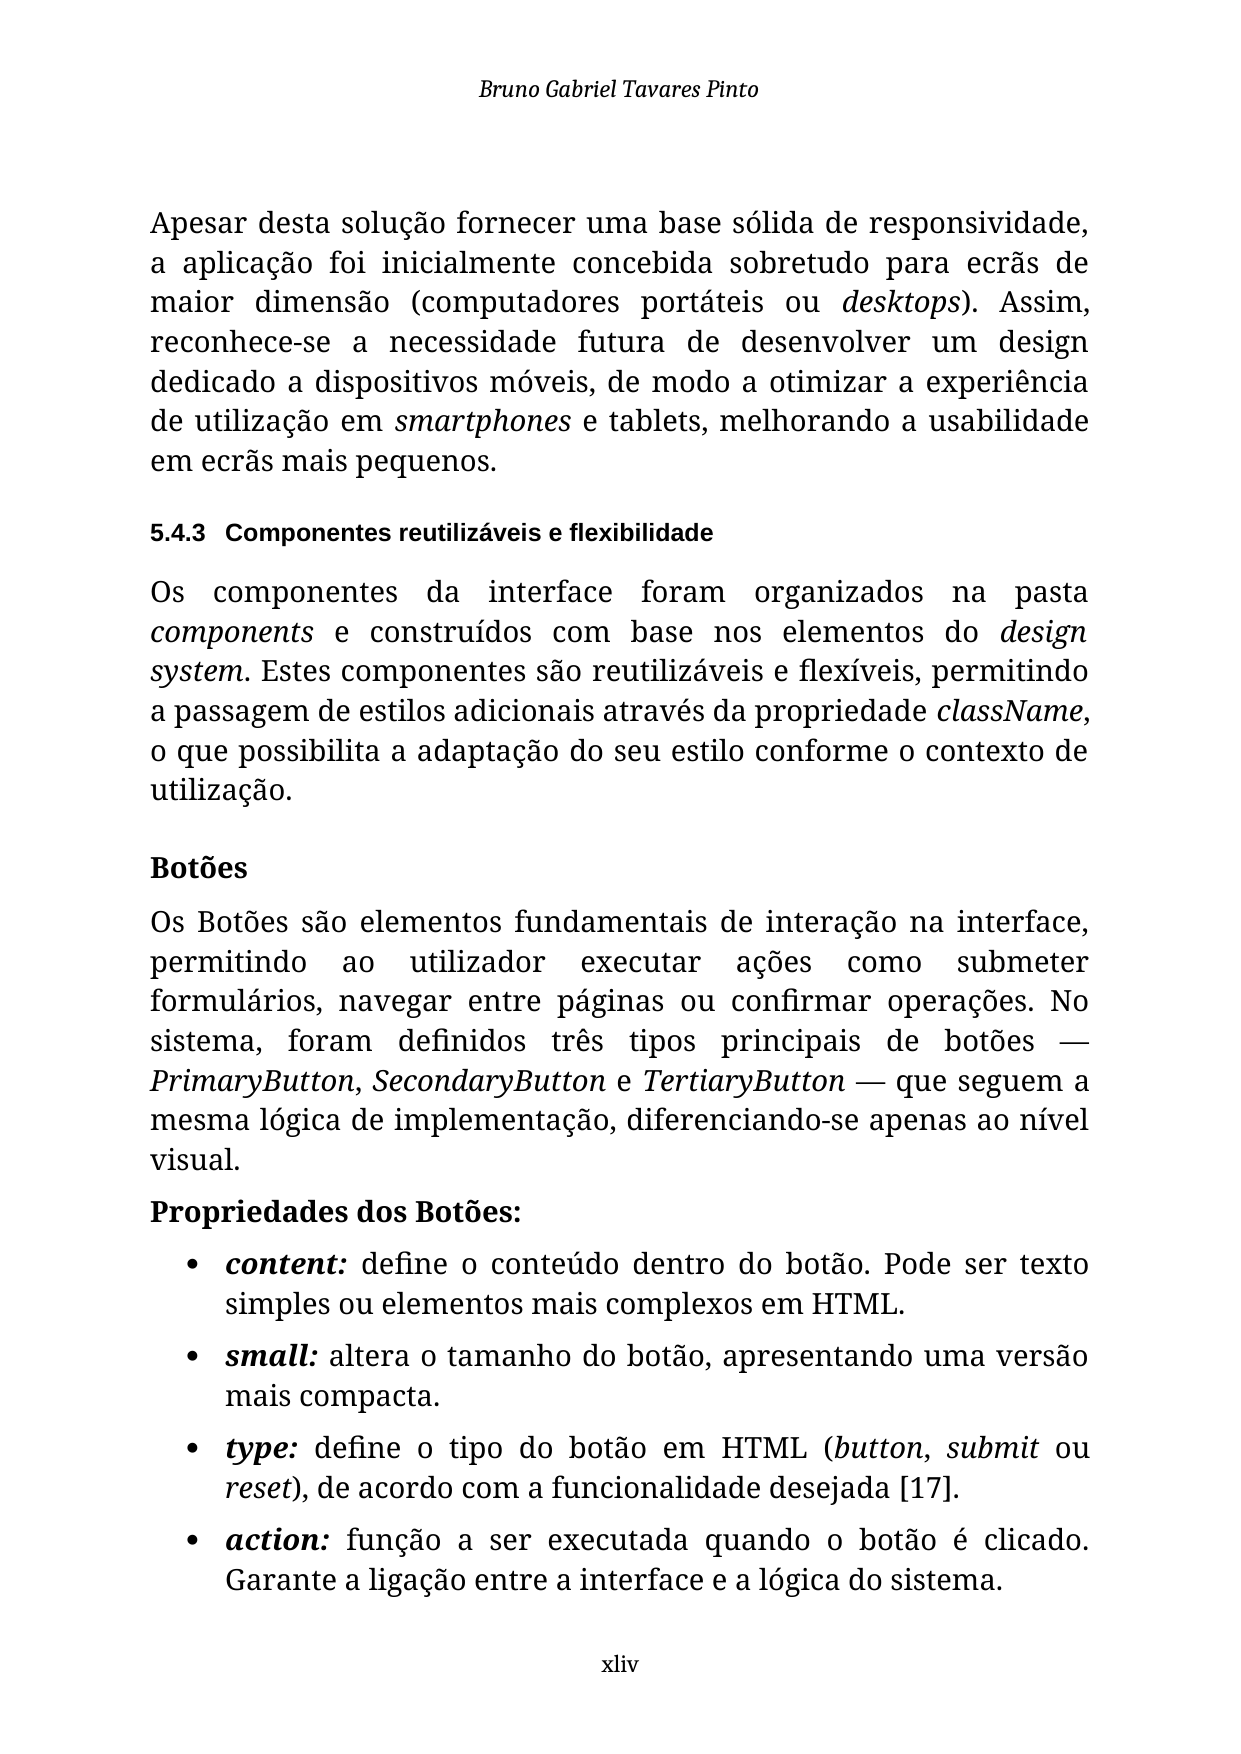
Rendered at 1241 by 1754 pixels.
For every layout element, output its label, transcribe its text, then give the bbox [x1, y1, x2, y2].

subtitle Componentes reutilizáveis e flexibilidade [150, 517, 1090, 546]
list action: função a ser executada quando o botão é clicado. Garante a ligação entre a interface e a lógica do sistema. [187, 1519, 1090, 1599]
text Apesar desta solução fornecer uma base sólida de responsividade, a aplicação foi inicialmente concebida sobretudo para ecrãs de maior dimensão (computadores portáteis ou desktops). Assim, reconhece-se a necessidade futura de desenvolver um design dedicado a dispositivos móveis, de modo a otimizar a experiência de utilização em smartphones e tablets, melhorando a usabilidade em ecrãs mais pequenos. [150, 202, 1090, 480]
subtitle Botões [150, 847, 1090, 887]
list type: define o tipo do botão em HTML (button, submit ou reset), de acordo com a funcionalidade desejada. [187, 1427, 1090, 1507]
list small: altera o tamanho do botão, apresentando uma versão mais compacta. [187, 1336, 1090, 1415]
text Propriedades dos Botões: [150, 1191, 1090, 1231]
text Os Botões são elementos fundamentais de interação na interface, permitindo ao utilizador executar ações como submeter formulários, navegar entre páginas ou confirmar operações. No sistema, foram definidos três tipos principais de botões — PrimaryButton, SecondaryButton e TertiaryButton — que seguem a mesma lógica de implementação, diferenciando-se apenas ao nível visual. [150, 901, 1090, 1179]
text Os componentes da interface foram organizados na pasta components e construídos com base nos elementos do design system. Estes componentes são reutilizáveis e flexíveis, permitindo a passagem de estilos adicionais através da propriedade className, o que possibilita a adaptação do seu estilo conforme o contexto de utilização. [150, 571, 1090, 809]
list content: define o conteúdo dentro do botão. Pode ser texto simples ou elementos mais complexos em HTML. [187, 1244, 1090, 1323]
